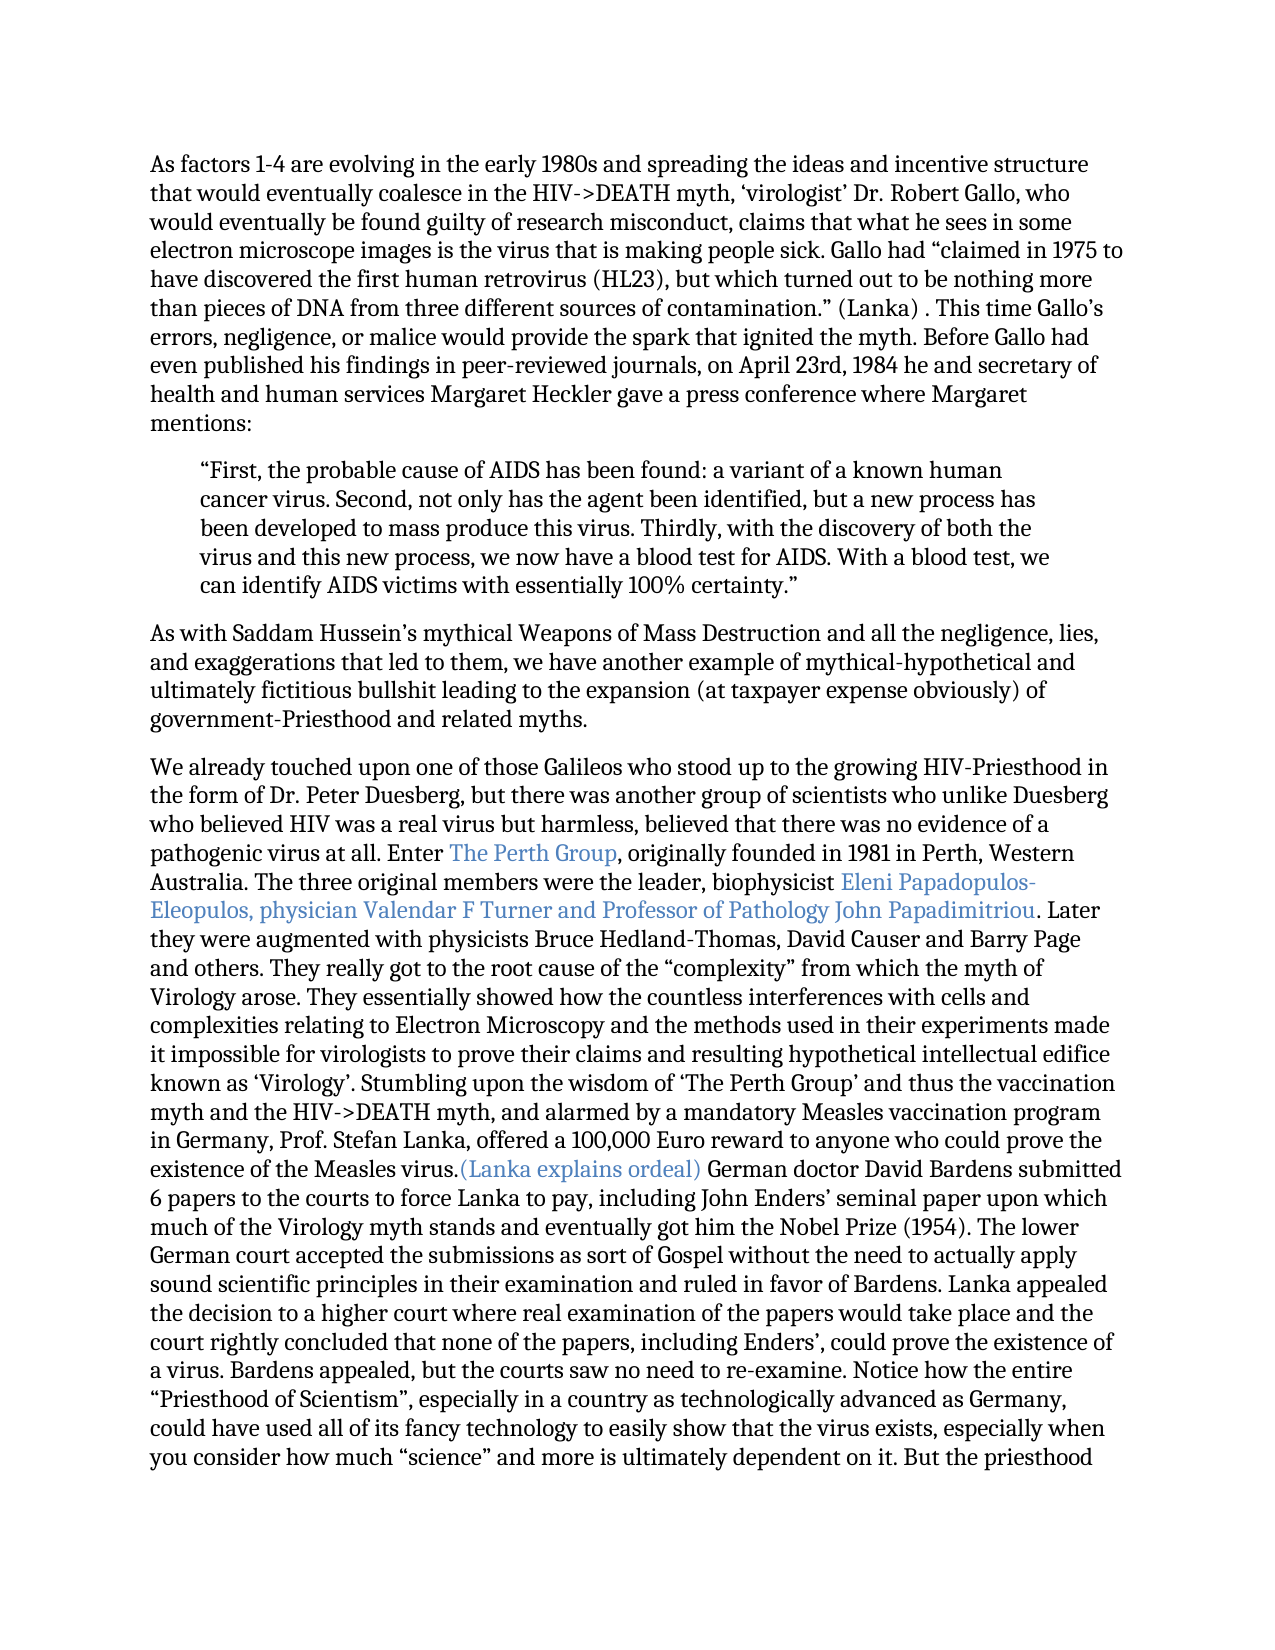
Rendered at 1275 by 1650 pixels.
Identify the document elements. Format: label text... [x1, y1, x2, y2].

text As with Saddam Hussein’s mythical Weapons of Mass Destruction and all the negligence, lies, and exaggerations that led to them, we have another example of mythical-hypothetical and ultimately fictitious bullshit leading to the expansion (at taxpayer expense obviously) of government-Priesthood and related myths. [150, 619, 1125, 734]
text As factors 1-4 are evolving in the early 1980s and spreading the ideas and incentive structure that would eventually coalesce in the HIV->DEATH myth, ‘virologist’ Dr. Robert Gallo, who would eventually be found guilty of research misconduct, claims that what he sees in some electron microscope images is the virus that is making people sick. Gallo had “claimed in 1975 to have discovered the first human retrovirus (HL23), but which turned out to be nothing more than pieces of DNA from three different sources of contamination.” (Lanka) . This time Gallo’s errors, negligence, or malice would provide the spark that ignited the myth. Before Gallo had even published his findings in peer-reviewed journals, on April 23rd, 1984 he and secretary of health and human services Margaret Heckler gave a press conference where Margaret mentions: [150, 150, 1125, 437]
text “First, the probable cause of AIDS has been found: a variant of a known human cancer virus. Second, not only has the agent been identified, but a new process has been developed to mass produce this virus. Thirdly, with the discovery of both the virus and this new process, we now have a blood test for AIDS. With a blood test, we can identify AIDS victims with essentially 100% certainty.” [200, 456, 1075, 600]
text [150, 752, 1125, 1471]
